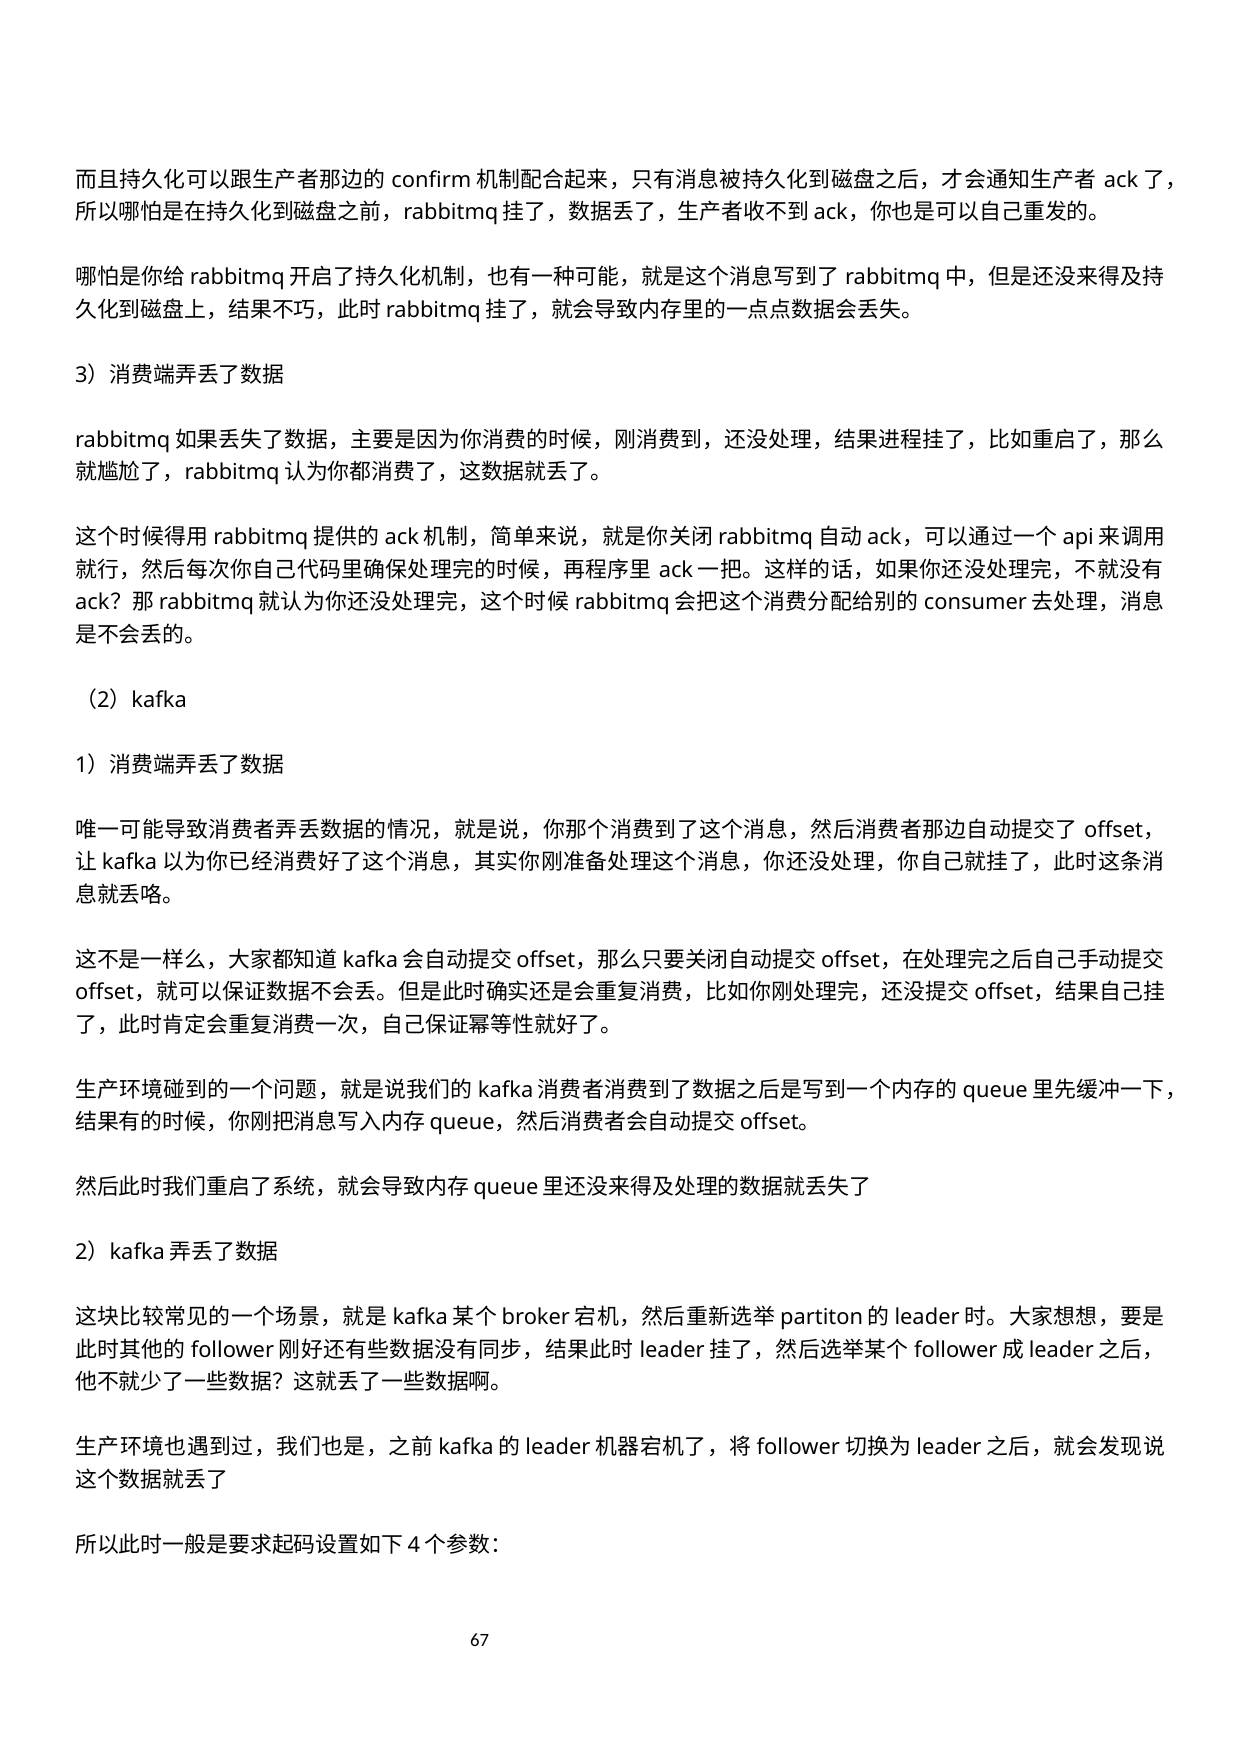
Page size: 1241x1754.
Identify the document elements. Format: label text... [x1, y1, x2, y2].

text 唯一可能导致消费者弄丢数据的情况，就是说，你那个消费到了这个消息，然后消费者那边自动提交了offset，让kafka以为你已经消费好了这个消息，其实你刚准备处理这个消息，你还没处理，你自己就挂了，此时这条消息就丢咯。 [75, 811, 1165, 909]
text （2）kafka [75, 681, 1165, 714]
text 所以此时一般是要求起码设置如下4个参数： [75, 1526, 1165, 1559]
text 这不是一样么，大家都知道kafka会自动提交offset，那么只要关闭自动提交offset，在处理完之后自己手动提交offset，就可以保证数据不会丢。但是此时确实还是会重复消费，比如你刚处理完，还没提交offset，结果自己挂了，此时肯定会重复消费一次，自己保证幂等性就好了。 [75, 941, 1165, 1039]
text 而且持久化可以跟生产者那边的confirm机制配合起来，只有消息被持久化到磁盘之后，才会通知生产者ack了，所以哪怕是在持久化到磁盘之前，rabbitmq挂了，数据丢了，生产者收不到ack，你也是可以自己重发的。 [75, 161, 1165, 226]
text 这个时候得用rabbitmq提供的ack机制，简单来说，就是你关闭rabbitmq自动ack，可以通过一个api来调用就行，然后每次你自己代码里确保处理完的时候，再程序里ack一把。这样的话，如果你还没处理完，不就没有ack？那rabbitmq就认为你还没处理完，这个时候rabbitmq会把这个消费分配给别的consumer去处理，消息是不会丢的。 [75, 519, 1165, 649]
text 然后此时我们重启了系统，就会导致内存queue里还没来得及处理的数据就丢失了 [75, 1169, 1165, 1201]
text 3）消费端弄丢了数据 [75, 356, 1165, 389]
text 1）消费端弄丢了数据 [75, 746, 1165, 779]
text 这块比较常见的一个场景，就是kafka某个broker宕机，然后重新选举partiton的leader时。大家想想，要是此时其他的follower刚好还有些数据没有同步，结果此时leader挂了，然后选举某个follower成leader之后，他不就少了一些数据？这就丢了一些数据啊。 [75, 1299, 1165, 1396]
text 生产环境碰到的一个问题，就是说我们的kafka消费者消费到了数据之后是写到一个内存的queue里先缓冲一下，结果有的时候，你刚把消息写入内存queue，然后消费者会自动提交offset。 [75, 1071, 1165, 1136]
text 生产环境也遇到过，我们也是，之前kafka的leader机器宕机了，将follower切换为leader之后，就会发现说这个数据就丢了 [75, 1429, 1165, 1494]
text 哪怕是你给rabbitmq开启了持久化机制，也有一种可能，就是这个消息写到了rabbitmq中，但是还没来得及持久化到磁盘上，结果不巧，此时rabbitmq挂了，就会导致内存里的一点点数据会丢失。 [75, 259, 1165, 324]
text 2）kafka弄丢了数据 [75, 1234, 1165, 1266]
text rabbitmq如果丢失了数据，主要是因为你消费的时候，刚消费到，还没处理，结果进程挂了，比如重启了，那么就尴尬了，rabbitmq认为你都消费了，这数据就丢了。 [75, 421, 1165, 486]
